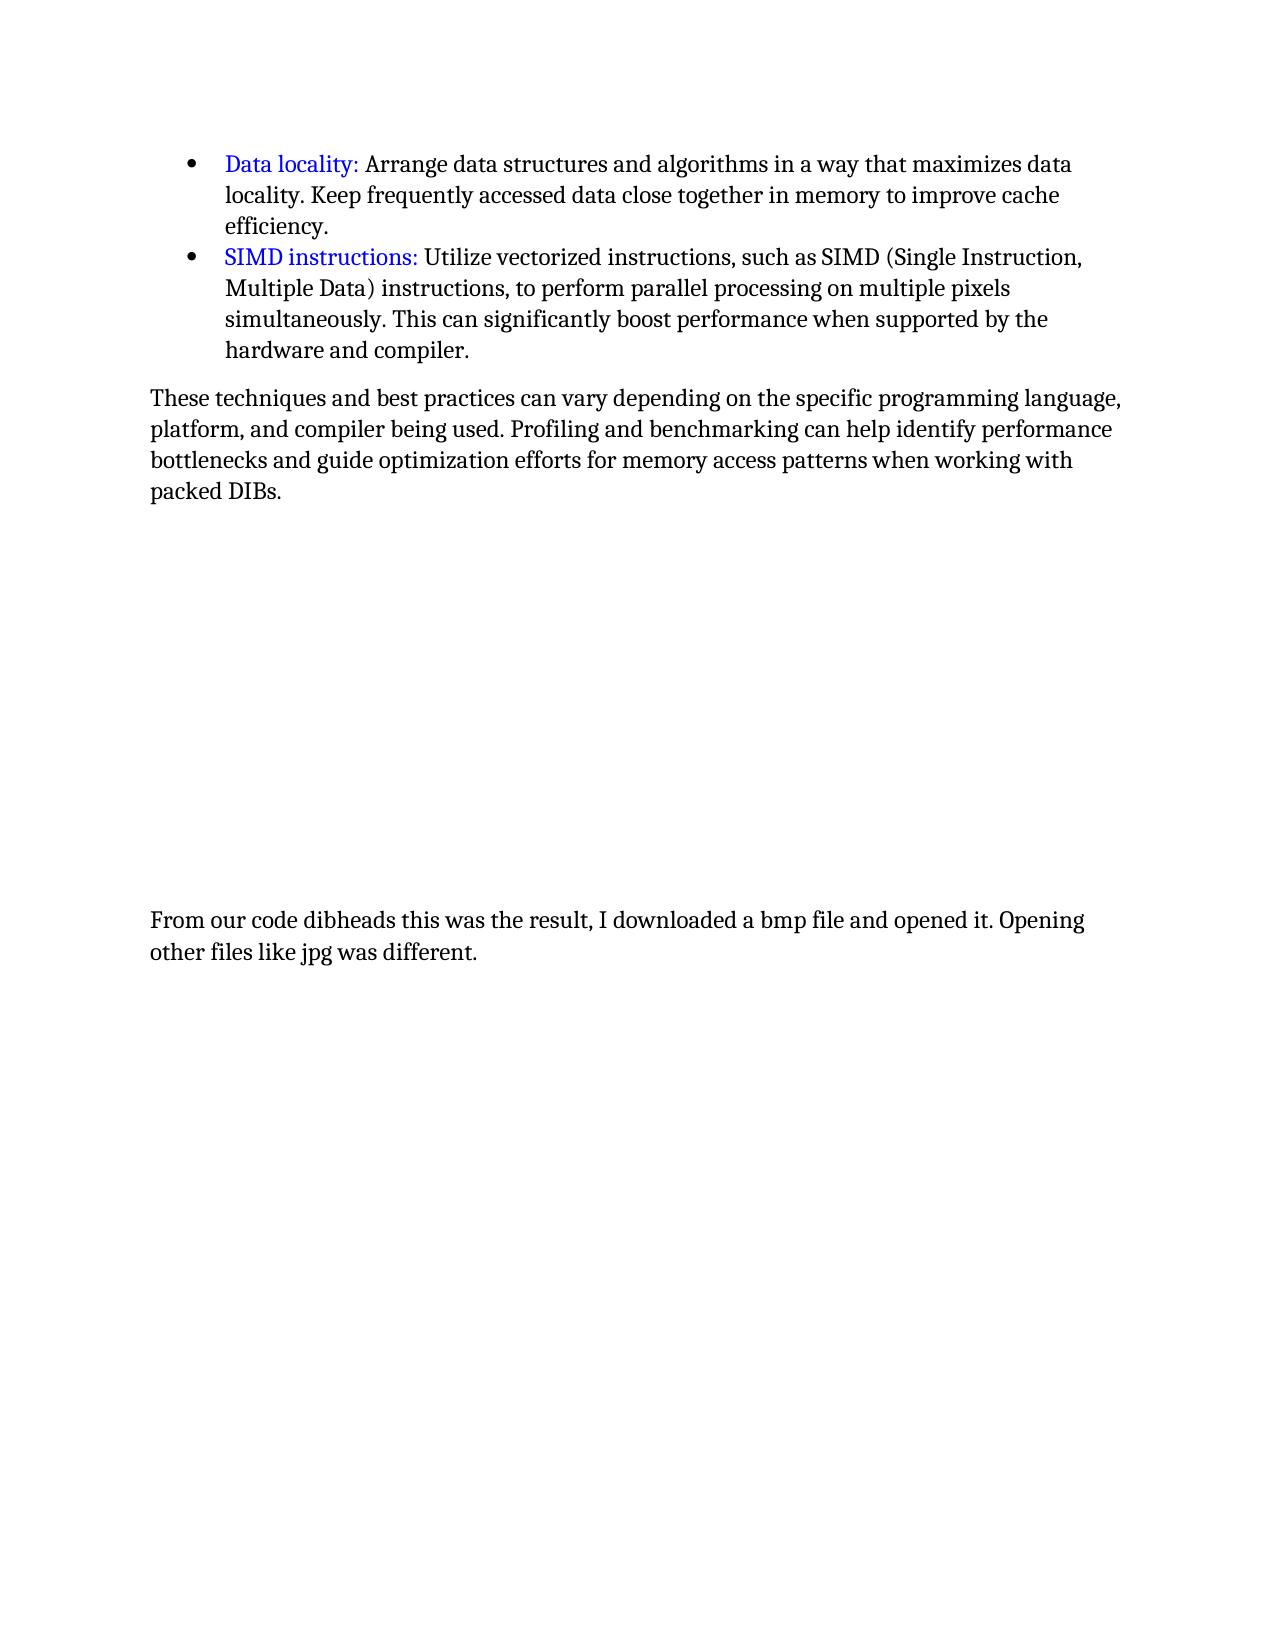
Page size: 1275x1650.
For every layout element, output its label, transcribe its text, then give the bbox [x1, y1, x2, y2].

text From our code dibheads this was the result, I downloaded a bmp file and opened it. Opening other files like jpg was different. [150, 906, 1125, 966]
list SIMD instructions: Utilize vectorized instructions, such as SIMD (Single Instruction, Multiple Data) instructions, to perform parallel processing on multiple pixels simultaneously. This can significantly boost performance when supported by the hardware and compiler. [187, 243, 1125, 365]
list Data locality: Arrange data structures and algorithms in a way that maximizes data locality. Keep frequently accessed data close together in memory to improve cache efficiency. [187, 150, 1125, 241]
text These techniques and best practices can vary depending on the specific programming language, platform, and compiler being used. Profiling and benchmarking can help identify performance bottlenecks and guide optimization efforts for memory access patterns when working with packed DIBs. [150, 384, 1125, 506]
